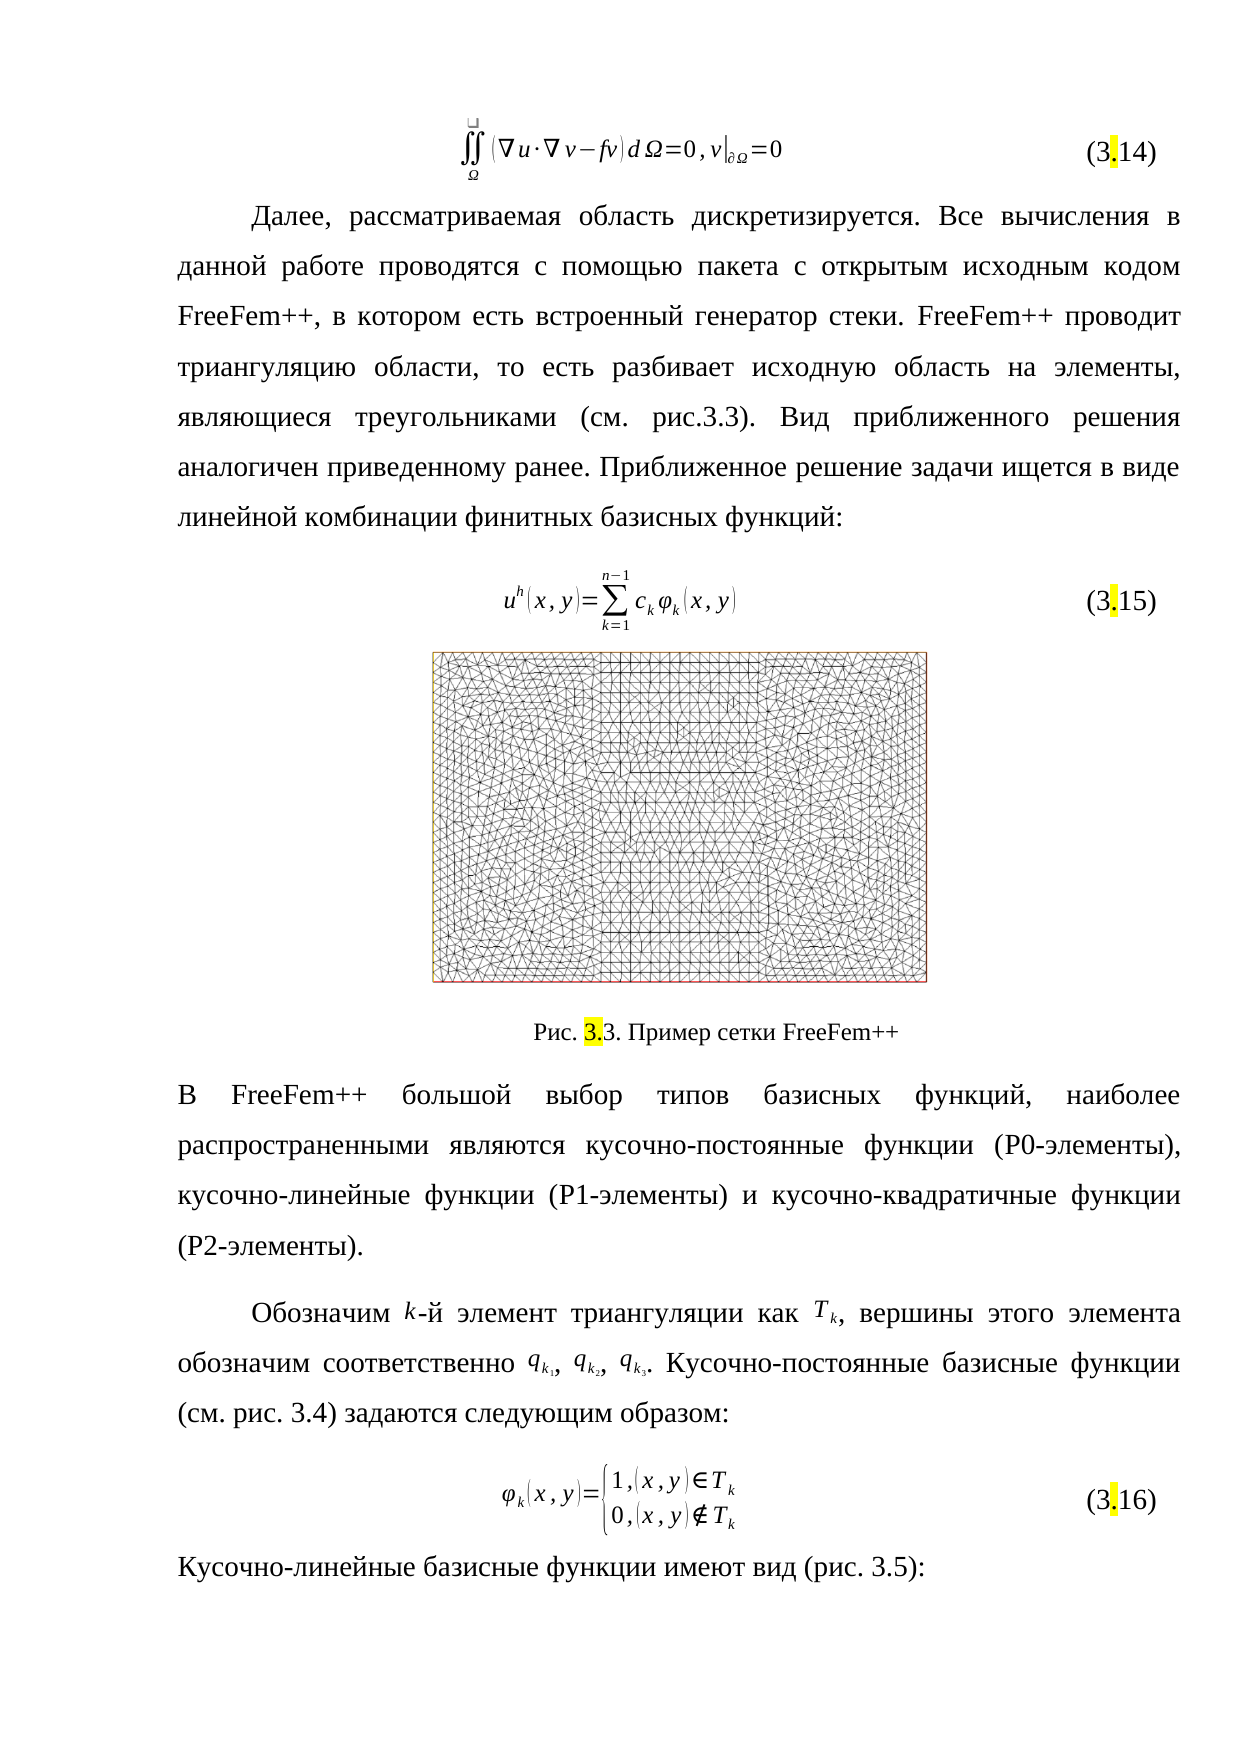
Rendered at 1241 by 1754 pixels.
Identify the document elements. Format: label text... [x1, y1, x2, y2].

text Кусочно-линейные базисные функции имеют вид (рис. 3.5): [177, 1549, 1181, 1583]
text В FreeFem++ большой выбор типов базисных функций, наиболее распространенными являются кусочно-постоянные функции (P0-элементы), кусочно-линейные функции (P1-элементы) и кусочно-квадратичные функции (P2-элементы). [177, 1077, 1181, 1261]
table_header (3.15) [1063, 567, 1180, 647]
picture [428, 647, 930, 987]
text Обозначим -й элемент триангуляции как , вершины этого элемента обозначим соответственно , , . Кусочно-постоянные базисные функции (см. рис. 3.4) задаются следующим образом: [177, 1295, 1181, 1429]
table_header (3.14) [1063, 118, 1180, 198]
table_header [177, 118, 1062, 198]
table_header (3.16) [1063, 1462, 1180, 1549]
text Рис. 3.3. Пример сетки FreeFem++ [603, 1017, 1181, 1046]
text Далее, рассматриваемая область дискретизируется. Все вычисления в данной работе проводятся с помощью пакета с открытым исходным кодом FreeFem++, в котором есть встроенный генератор стеки. FreeFem++ проводит триангуляцию области, то есть разбивает исходную область на элементы, являющиеся треугольниками (см. рис.3.3). Вид приближенного решения аналогичен приведенному ранее. Приближенное решение задачи ищется в виде линейной комбинации финитных базисных функций: [177, 198, 1181, 533]
table_header [177, 567, 1062, 647]
text Рис. 3.3. Пример сетки FreeFem++ [177, 1017, 584, 1046]
table_header [177, 1462, 1062, 1549]
